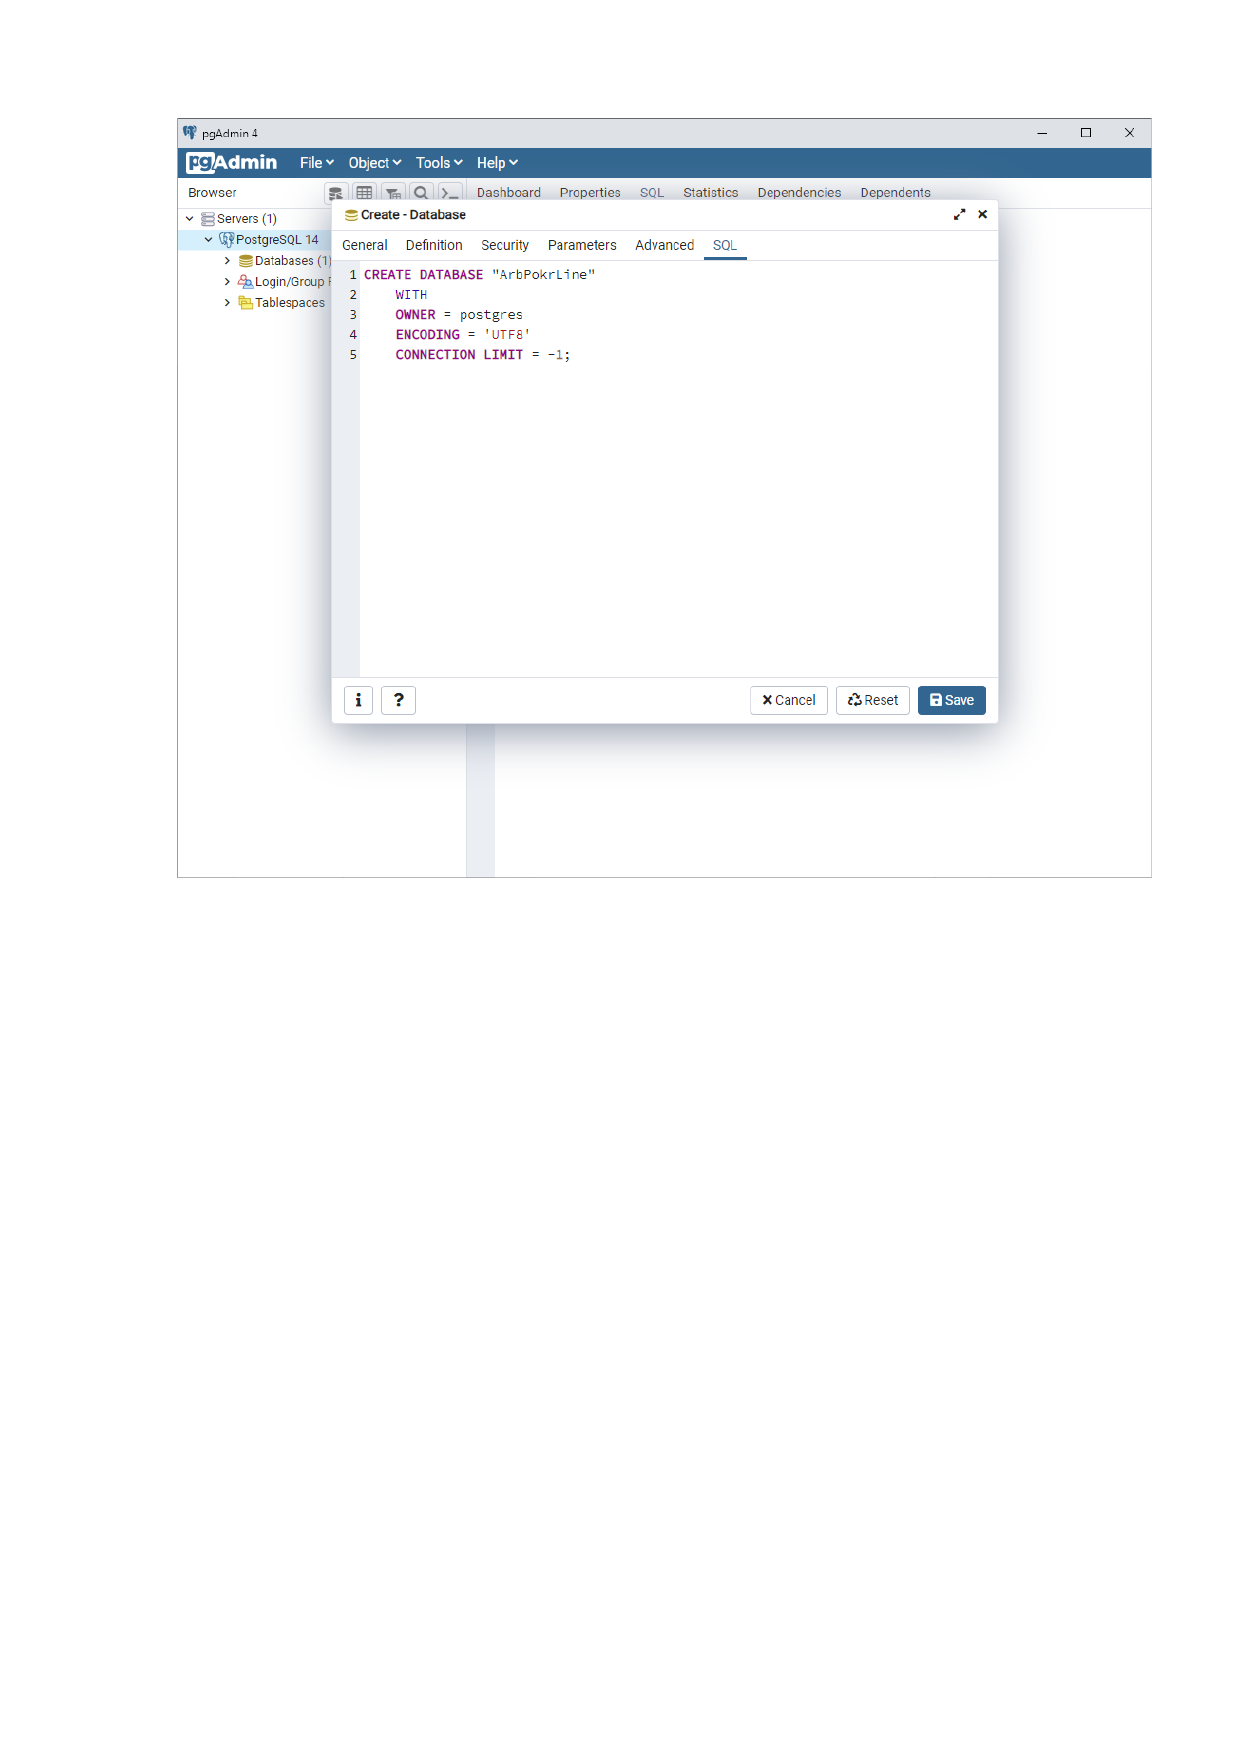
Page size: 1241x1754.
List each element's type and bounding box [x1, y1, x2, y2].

picture [177, 118, 1152, 878]
